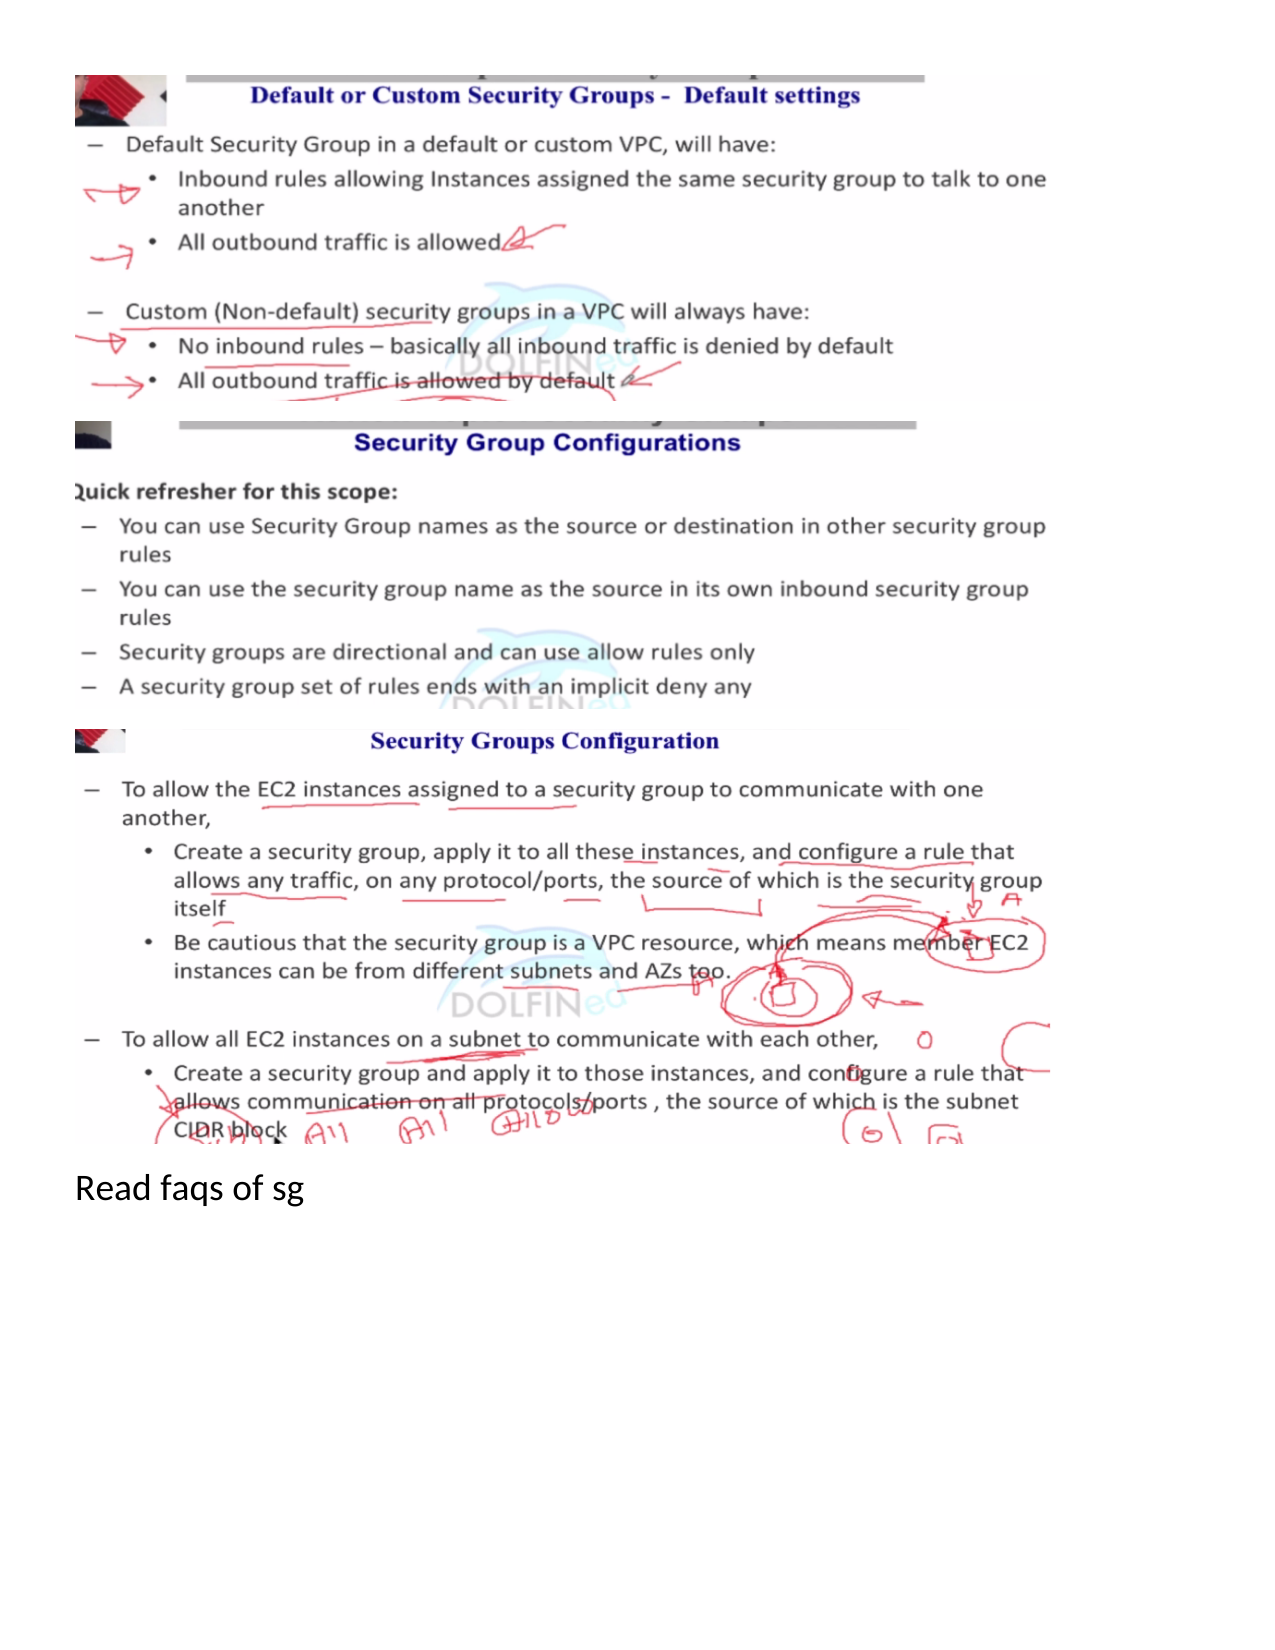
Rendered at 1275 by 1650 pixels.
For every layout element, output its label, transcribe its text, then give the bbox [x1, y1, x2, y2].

picture [75, 421, 1050, 709]
picture [75, 75, 1050, 401]
picture [75, 729, 1050, 1144]
text Read faqs of sg [75, 1164, 1200, 1210]
